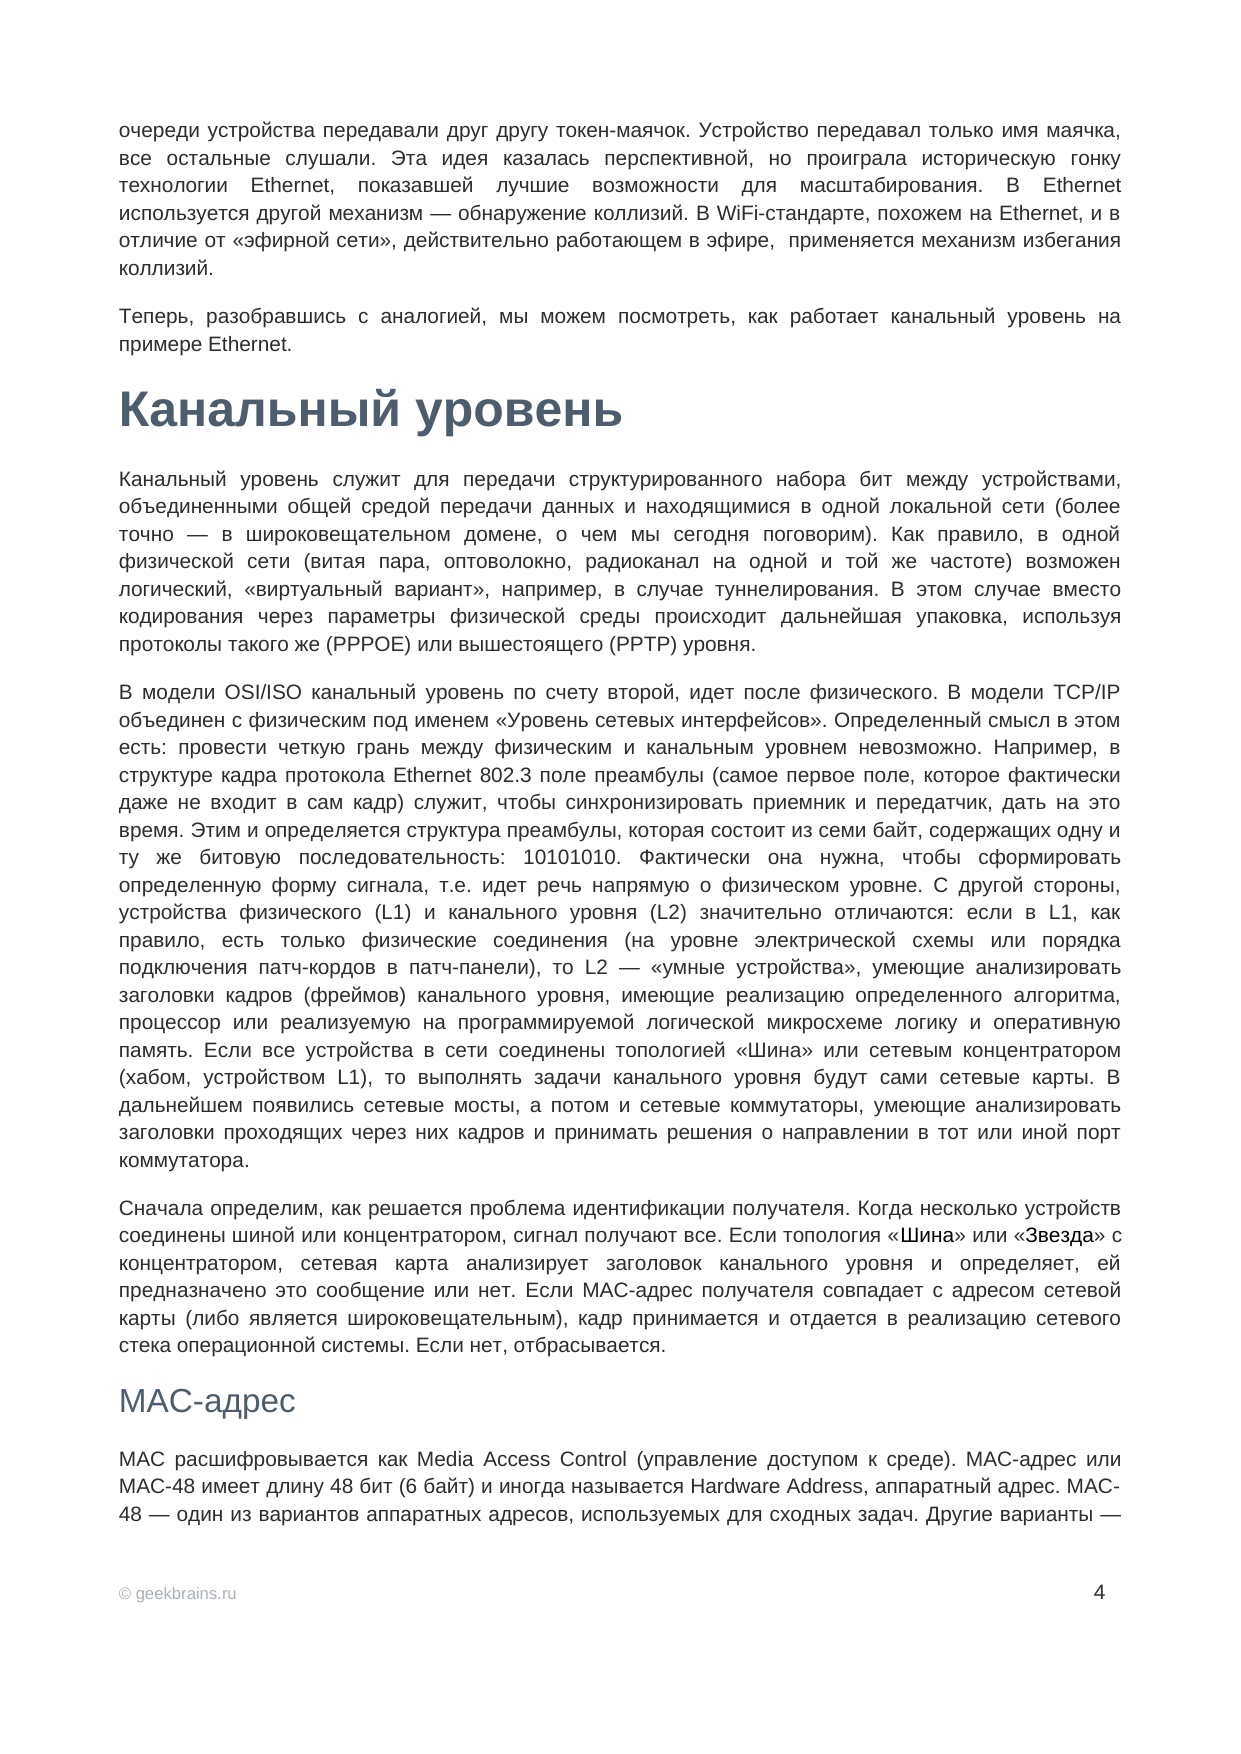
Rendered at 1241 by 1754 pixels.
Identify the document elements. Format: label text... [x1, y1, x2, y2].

text Сначала определим, как решается проблема идентификации получателя. Когда несколько устройств соединены шиной или концентратором, сигнал получают все. Если топология «Шина» или «Звезда» с концентратором, сетевая карта анализирует заголовок канального уровня и определяет, ей предназначено это сообщение или нет. Если MAC-адрес получателя совпадает с адресом сетевой карты (либо является широковещательным), кадр принимается и отдается в реализацию сетевого стека операционной системы. Если нет, отбрасывается. [119, 1196, 1122, 1357]
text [119, 118, 1122, 279]
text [119, 1447, 1122, 1526]
subtitle MAC-адрес [119, 1382, 1122, 1420]
text В модели OSI/ISO канальный уровень по счету второй, идет после физического. В модели TCP/IP объединен с физическим под именем «Уровень сетевых интерфейсов». Определенный смысл в этом есть: провести четкую грань между физическим и канальным уровнем невозможно. Например, в структуре кадра протокола Ethernet 802.3 поле преамбулы (самое первое поле, которое фактически даже не входит в сам кадр) служит, чтобы синхронизировать приемник и передатчик, дать на это время. Этим и определяется структура преамбулы, которая состоит из семи байт, содержащих одну и ту же битовую последовательность: 10101010. Фактически она нужна, чтобы сформировать определенную форму сигнала, т.е. идет речь напрямую о физическом уровне. С другой стороны, устройства физического (L1) и канального уровня (L2) значительно отличаются: если в L1, как правило, есть только физические соединения (на уровне электрической схемы или порядка подключения патч-кордов в патч-панели), то L2 — «умные устройства», умеющие анализировать заголовки кадров (фреймов) канального уровня, имеющие реализацию определенного алгоритма, процессор или реализуемую на программируемой логической микросхеме логику и оперативную память. Если все устройства в сети соединены топологией «Шина» или сетевым концентратором (хабом, устройством L1), то выполнять задачи канального уровня будут сами сетевые карты. В дальнейшем появились сетевые мосты, а потом и сетевые коммутаторы, умеющие анализировать заголовки проходящих через них кадров и принимать решения о направлении в тот или иной порт коммутатора. [119, 680, 1122, 1171]
text Канальный уровень служит для передачи структурированного набора бит между устройствами, объединенными общей средой передачи данных и находящимися в одной локальной сети (более точно — в широковещательном домене, о чем мы сегодня поговорим). Как правило, в одной физической сети (витая пара, оптоволокно, радиоканал на одной и той же частоте) возможен логический, «виртуальный вариант», например, в случае туннелирования. В этом случае вместо кодирования через параметры физической среды происходит дальнейшая упаковка, используя протоколы такого же (PPPOE) или вышестоящего (PPTP) уровня. [119, 467, 1122, 656]
subtitle Канальный уровень [119, 380, 1122, 437]
text Теперь, разобравшись с аналогией, мы можем посмотреть, как работает канальный уровень на примере Ethernet. [119, 304, 1122, 355]
